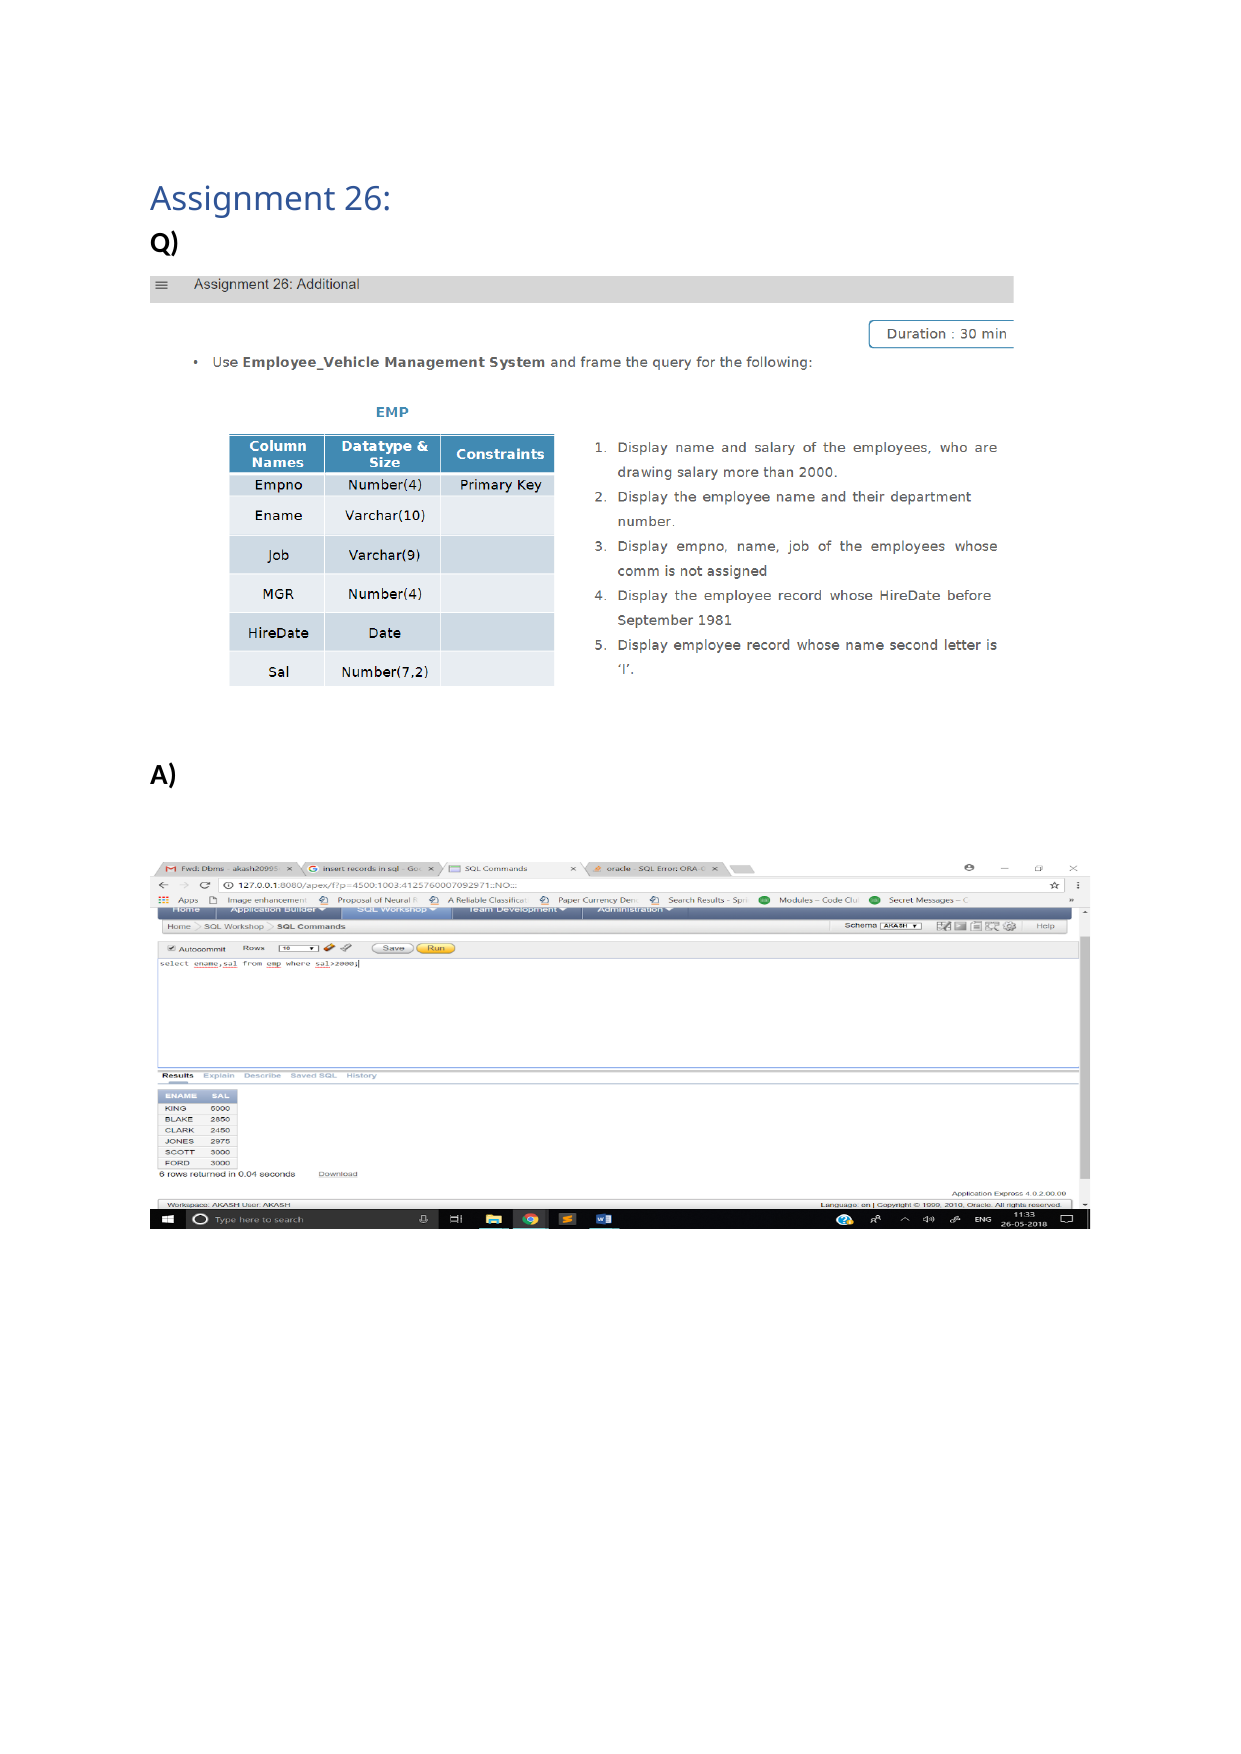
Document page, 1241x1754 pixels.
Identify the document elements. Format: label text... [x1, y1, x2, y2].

subtitle Assignment 26: [150, 175, 1090, 220]
picture [150, 276, 1014, 686]
text Q) [150, 224, 1090, 259]
text A) [150, 756, 1090, 792]
picture [150, 862, 1091, 1229]
